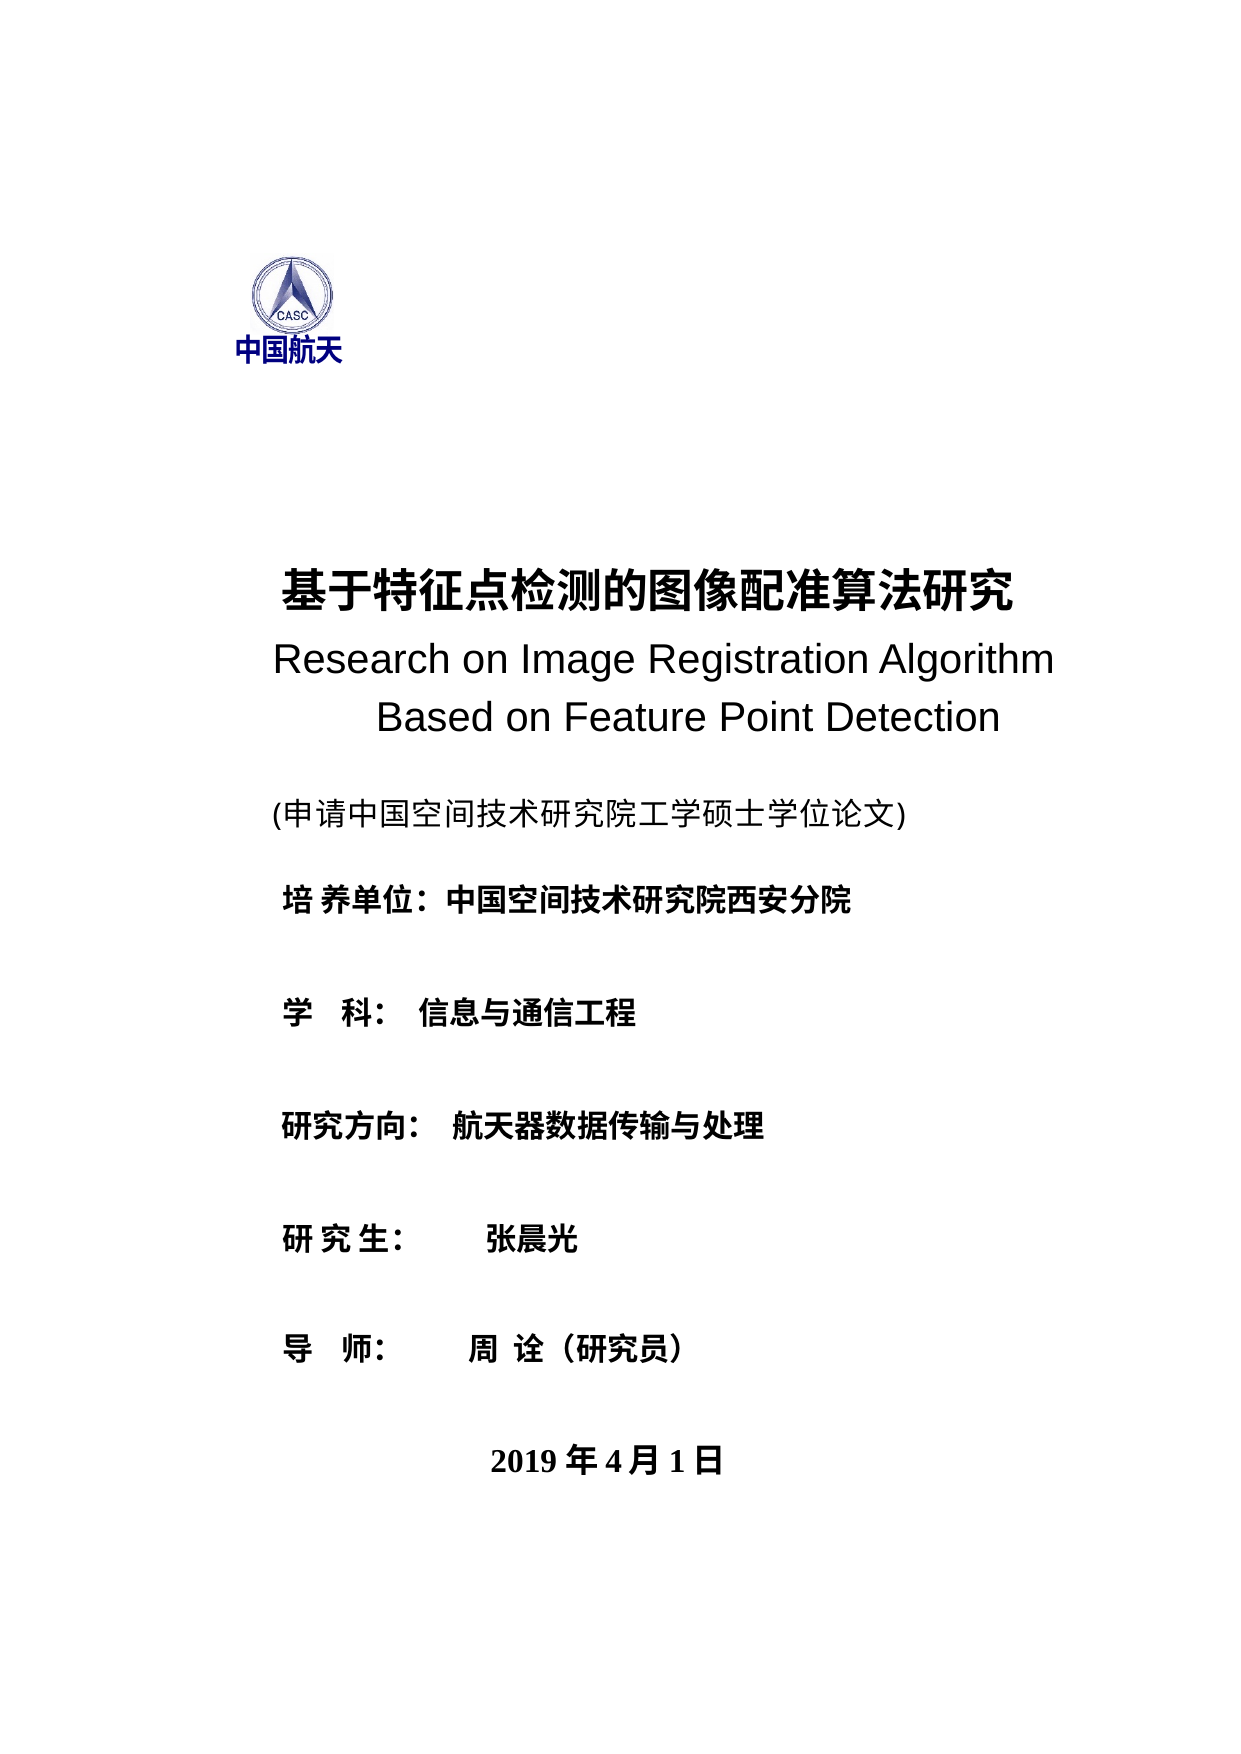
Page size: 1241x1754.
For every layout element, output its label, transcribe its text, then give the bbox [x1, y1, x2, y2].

text 2019 年4月1日 [189, 1439, 1104, 1481]
text Based on Feature Point Detection [189, 692, 1104, 740]
text 基于特征点检测的图像配准算法研究 [189, 554, 1104, 621]
text 培 养单位：中国空间技术研究院西安分院 [189, 875, 1104, 921]
text Research on Image Registration Algorithm [189, 634, 1104, 682]
picture [250, 253, 334, 335]
text 导 师： 周 诠（研究员） [189, 1327, 1104, 1369]
text 学 科： 信息与通信工程 [189, 988, 1104, 1034]
text (申请中国空间技术研究院工学硕士学位论文) [189, 792, 1104, 834]
text 研究方向： 航天器数据传输与处理 [189, 1101, 1104, 1147]
text 研 究 生： 张晨光 [189, 1214, 1104, 1260]
